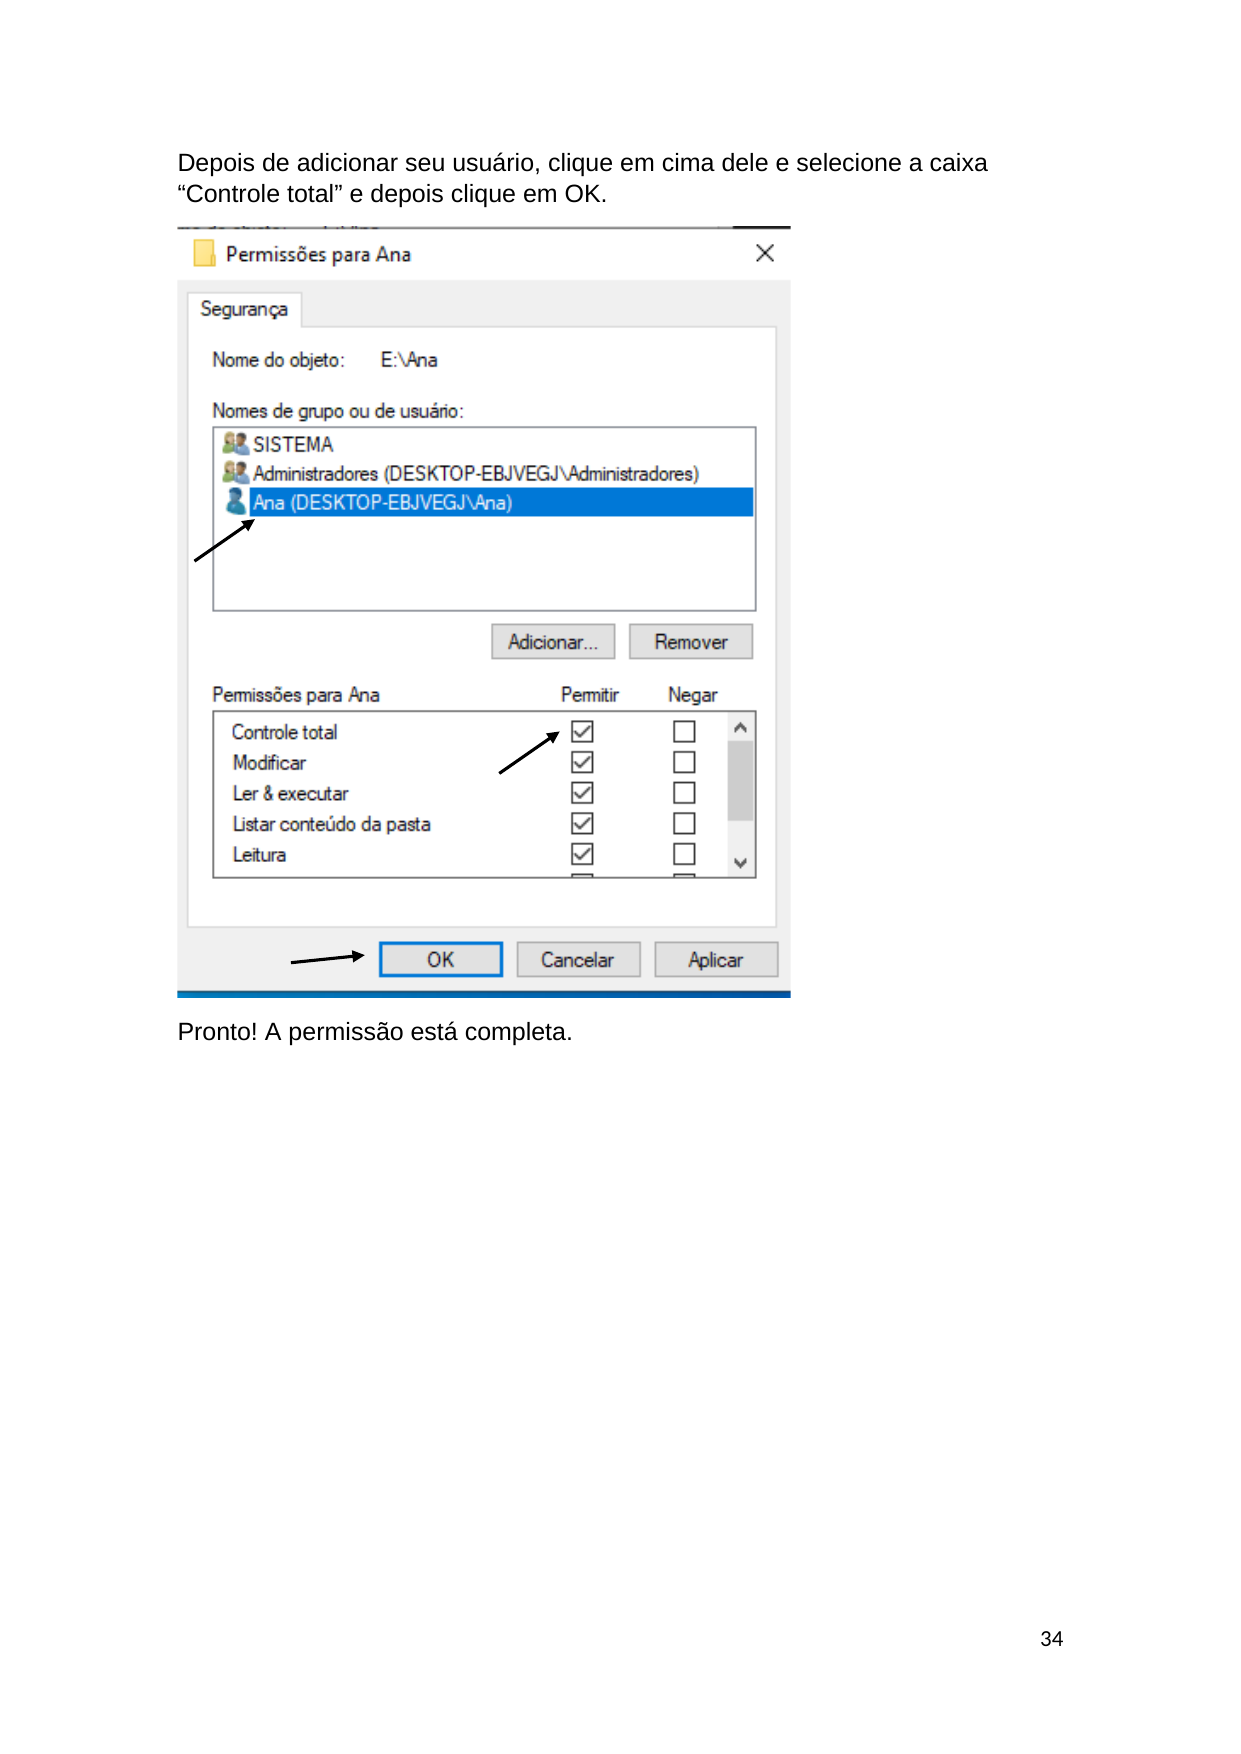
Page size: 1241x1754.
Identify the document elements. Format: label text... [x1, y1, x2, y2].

text Depois de adicionar seu usuário, clique em cima dele e selecione a caixa “Controle total” e depois clique em OK. [177, 148, 1063, 207]
picture [177, 226, 791, 998]
text Pronto! A permissão está completa. [177, 1017, 1063, 1045]
